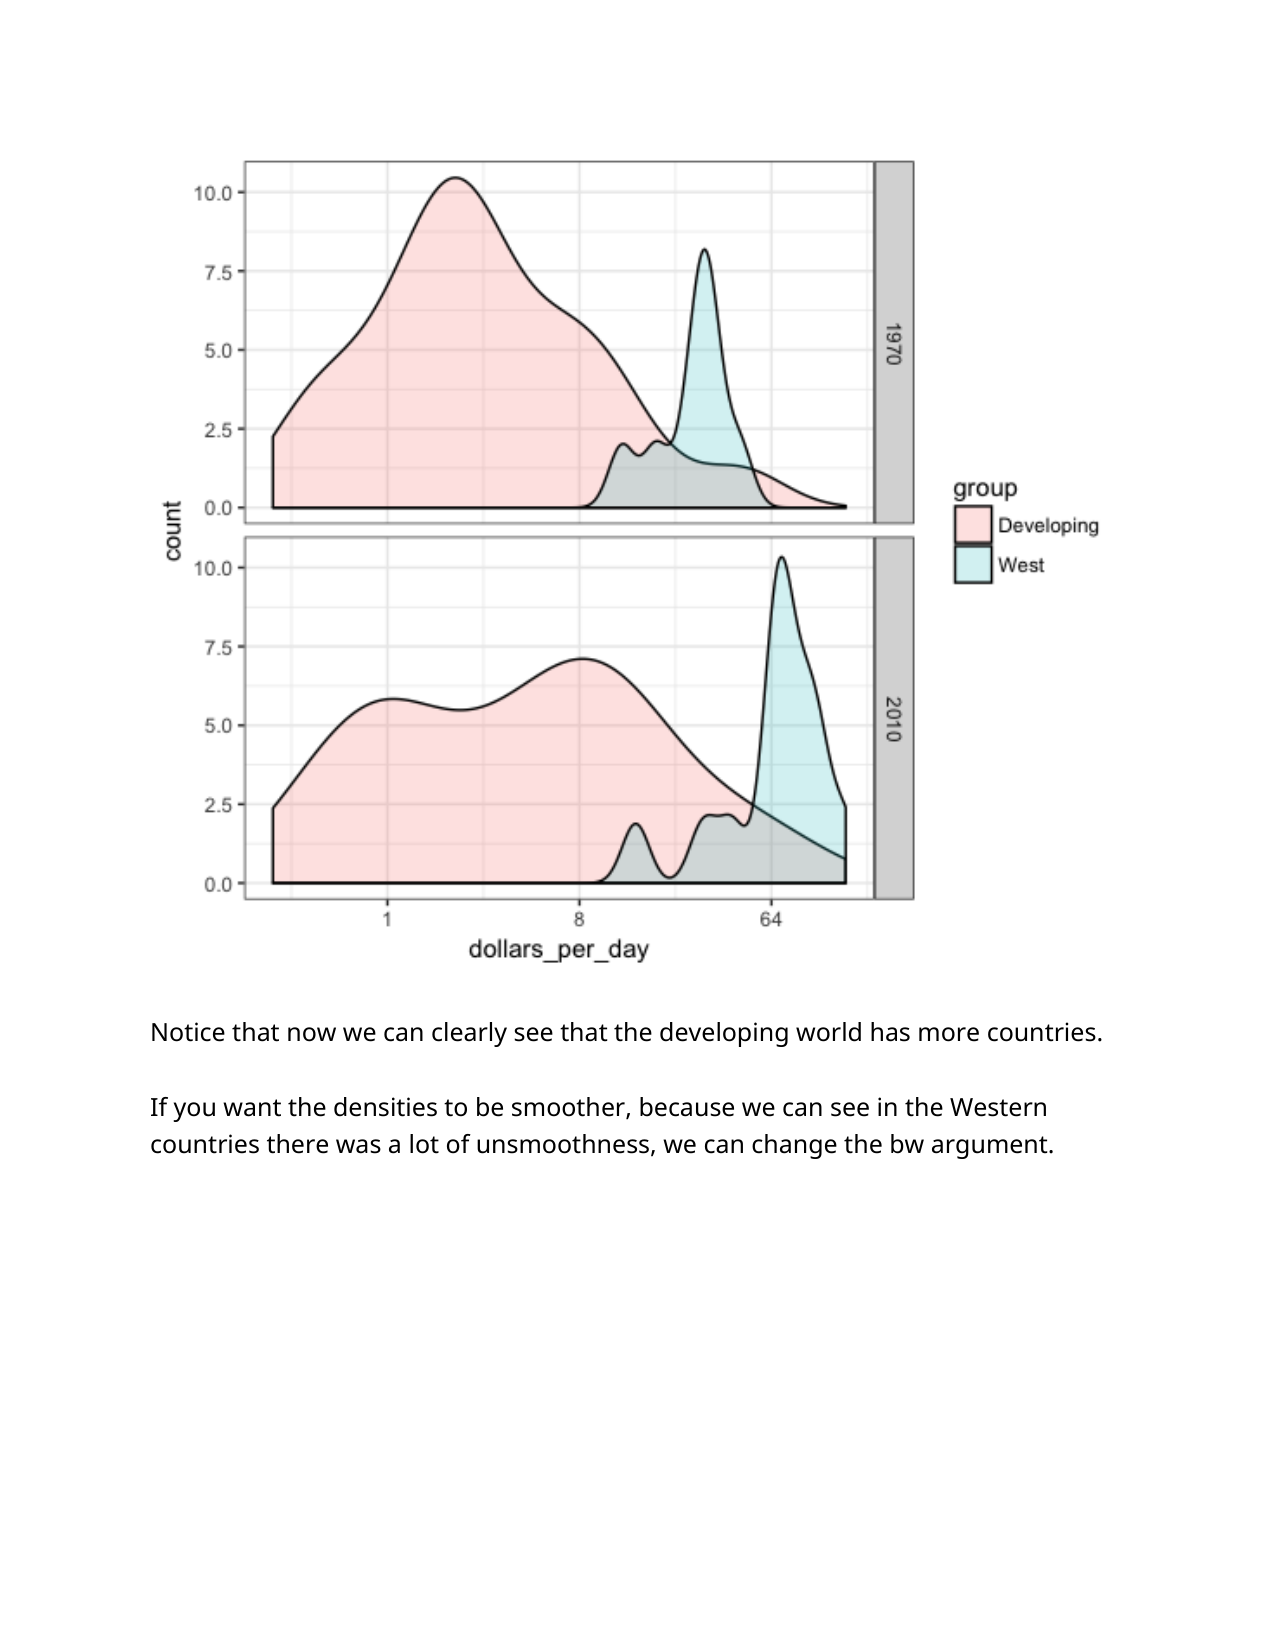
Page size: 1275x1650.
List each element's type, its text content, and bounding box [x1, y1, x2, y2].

text If you want the densities to be smoother, because we can see in the Western countries there was a lot of unsmoothness, we can change the bw argument. [150, 1087, 1125, 1162]
picture [150, 150, 1125, 975]
text Notice that now we can clearly see that the developing world has more countries. [150, 1012, 1125, 1050]
